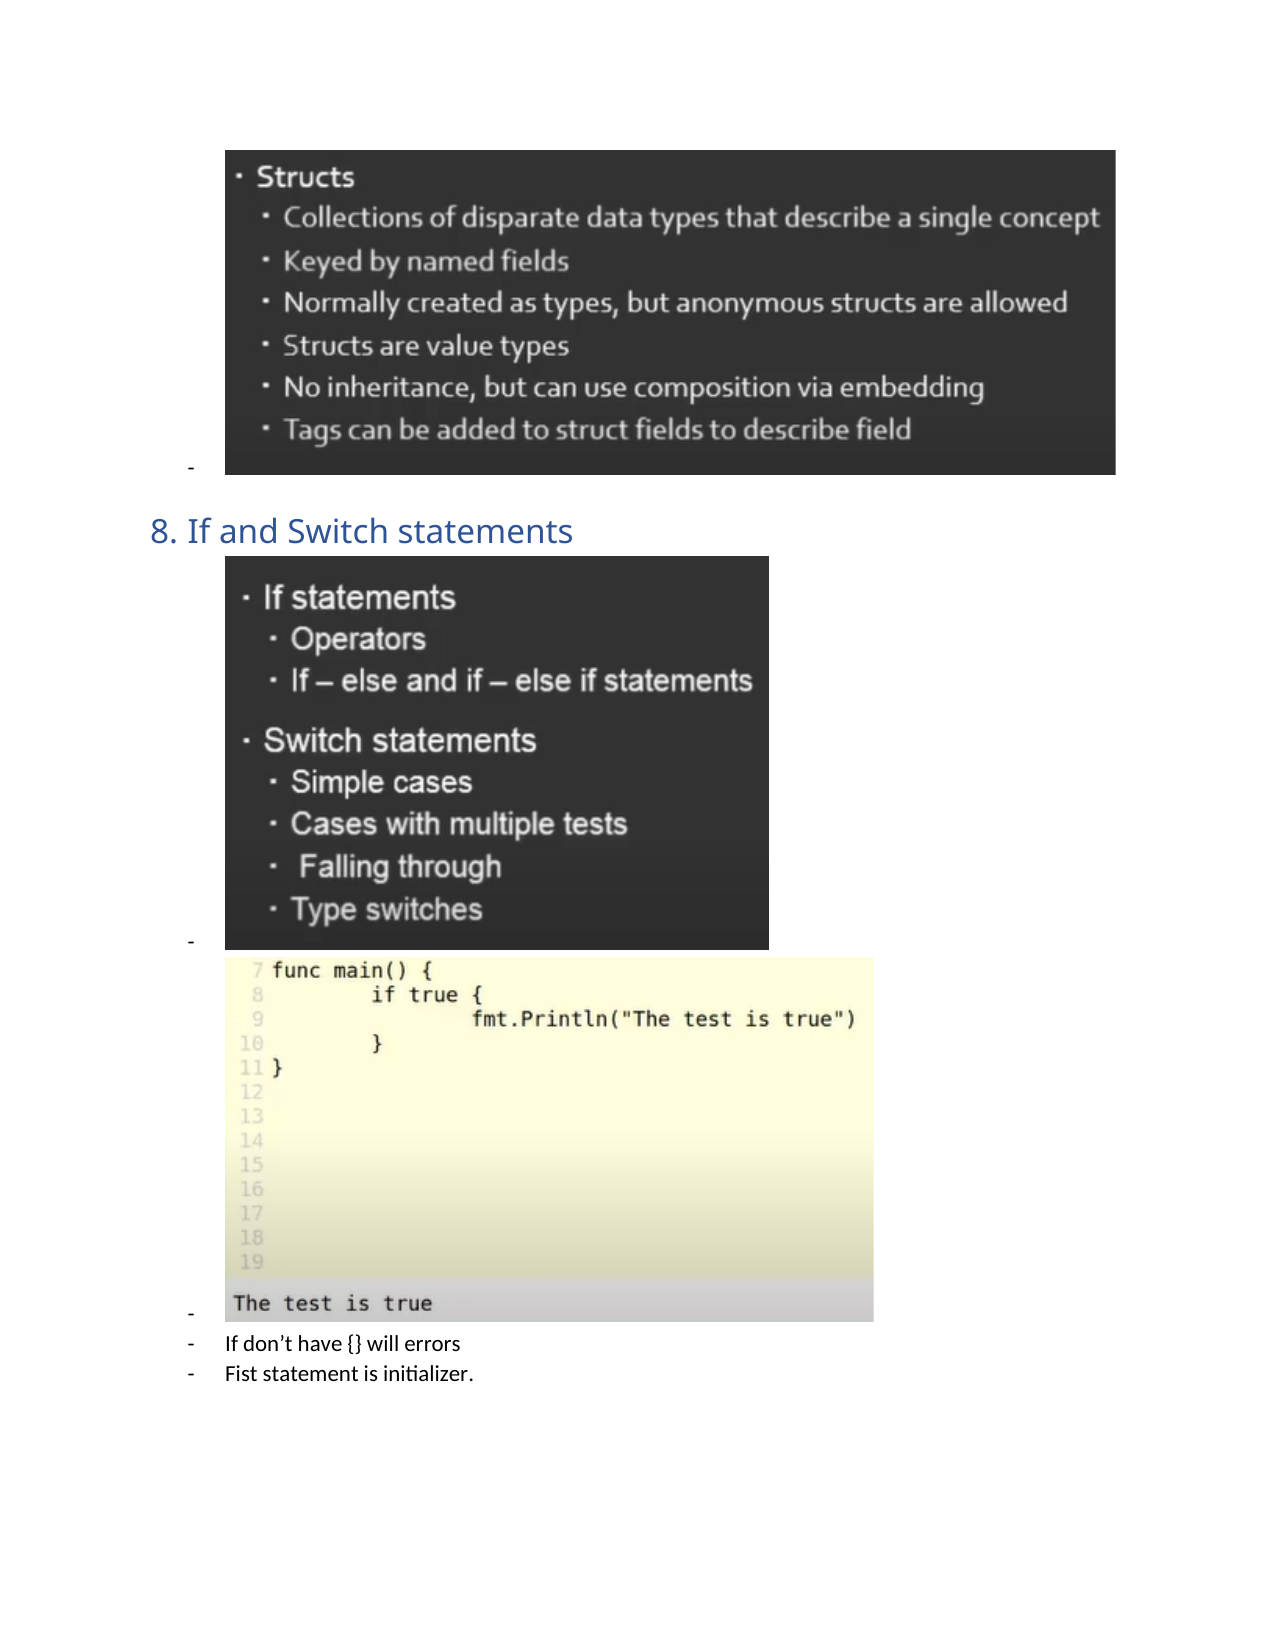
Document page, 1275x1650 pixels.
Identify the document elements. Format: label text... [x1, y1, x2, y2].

picture [225, 150, 1116, 475]
list Fist statement is initializer. [187, 1359, 1125, 1387]
picture [225, 556, 769, 950]
subtitle If and Switch statements [150, 508, 1125, 553]
picture [225, 957, 874, 1322]
list If don’t have {} will errors [187, 1329, 1125, 1357]
